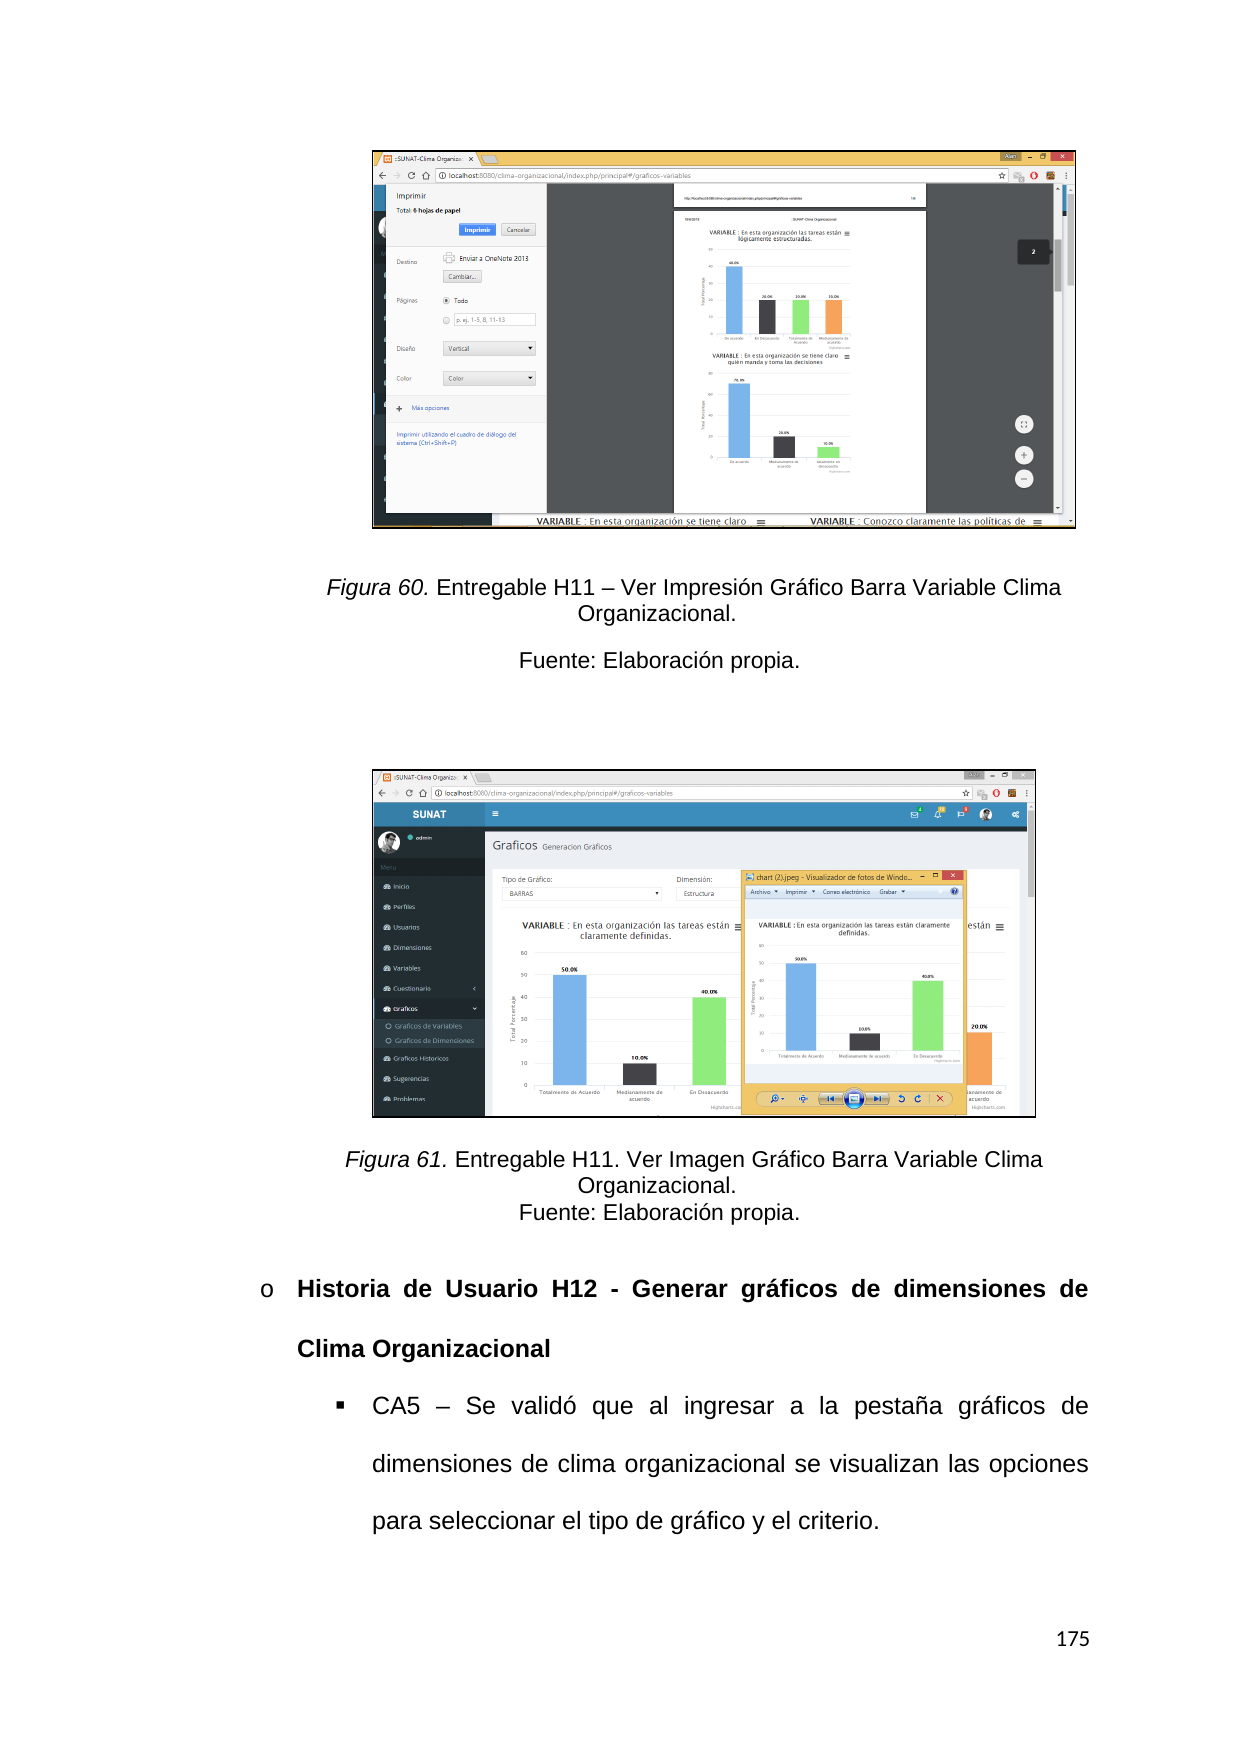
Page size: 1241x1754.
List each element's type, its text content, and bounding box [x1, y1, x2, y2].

text Figura 61. Entregable H11. Ver Imagen Gráfico Barra Variable Clima Organizacional. [224, 1146, 1090, 1199]
picture [373, 152, 1075, 527]
list CA5 – Se validó que al ingresar a la pestaña gráficos de dimensiones de clima organizacional se visualizan las opciones para seleccionar el tipo de gráfico y el criterio. [334, 1391, 1090, 1535]
list Historia de Usuario H12 - Generar gráficos de dimensiones de Clima Organizacional [259, 1274, 1090, 1362]
picture [373, 771, 1035, 1116]
text Fuente: Elaboración propia. [445, 647, 1090, 673]
text Figura 60. Entregable H11 – Ver Impresión Gráfico Barra Variable Clima Organizacional. [224, 573, 1090, 626]
text Fuente: Elaboración propia. [445, 1199, 1090, 1225]
